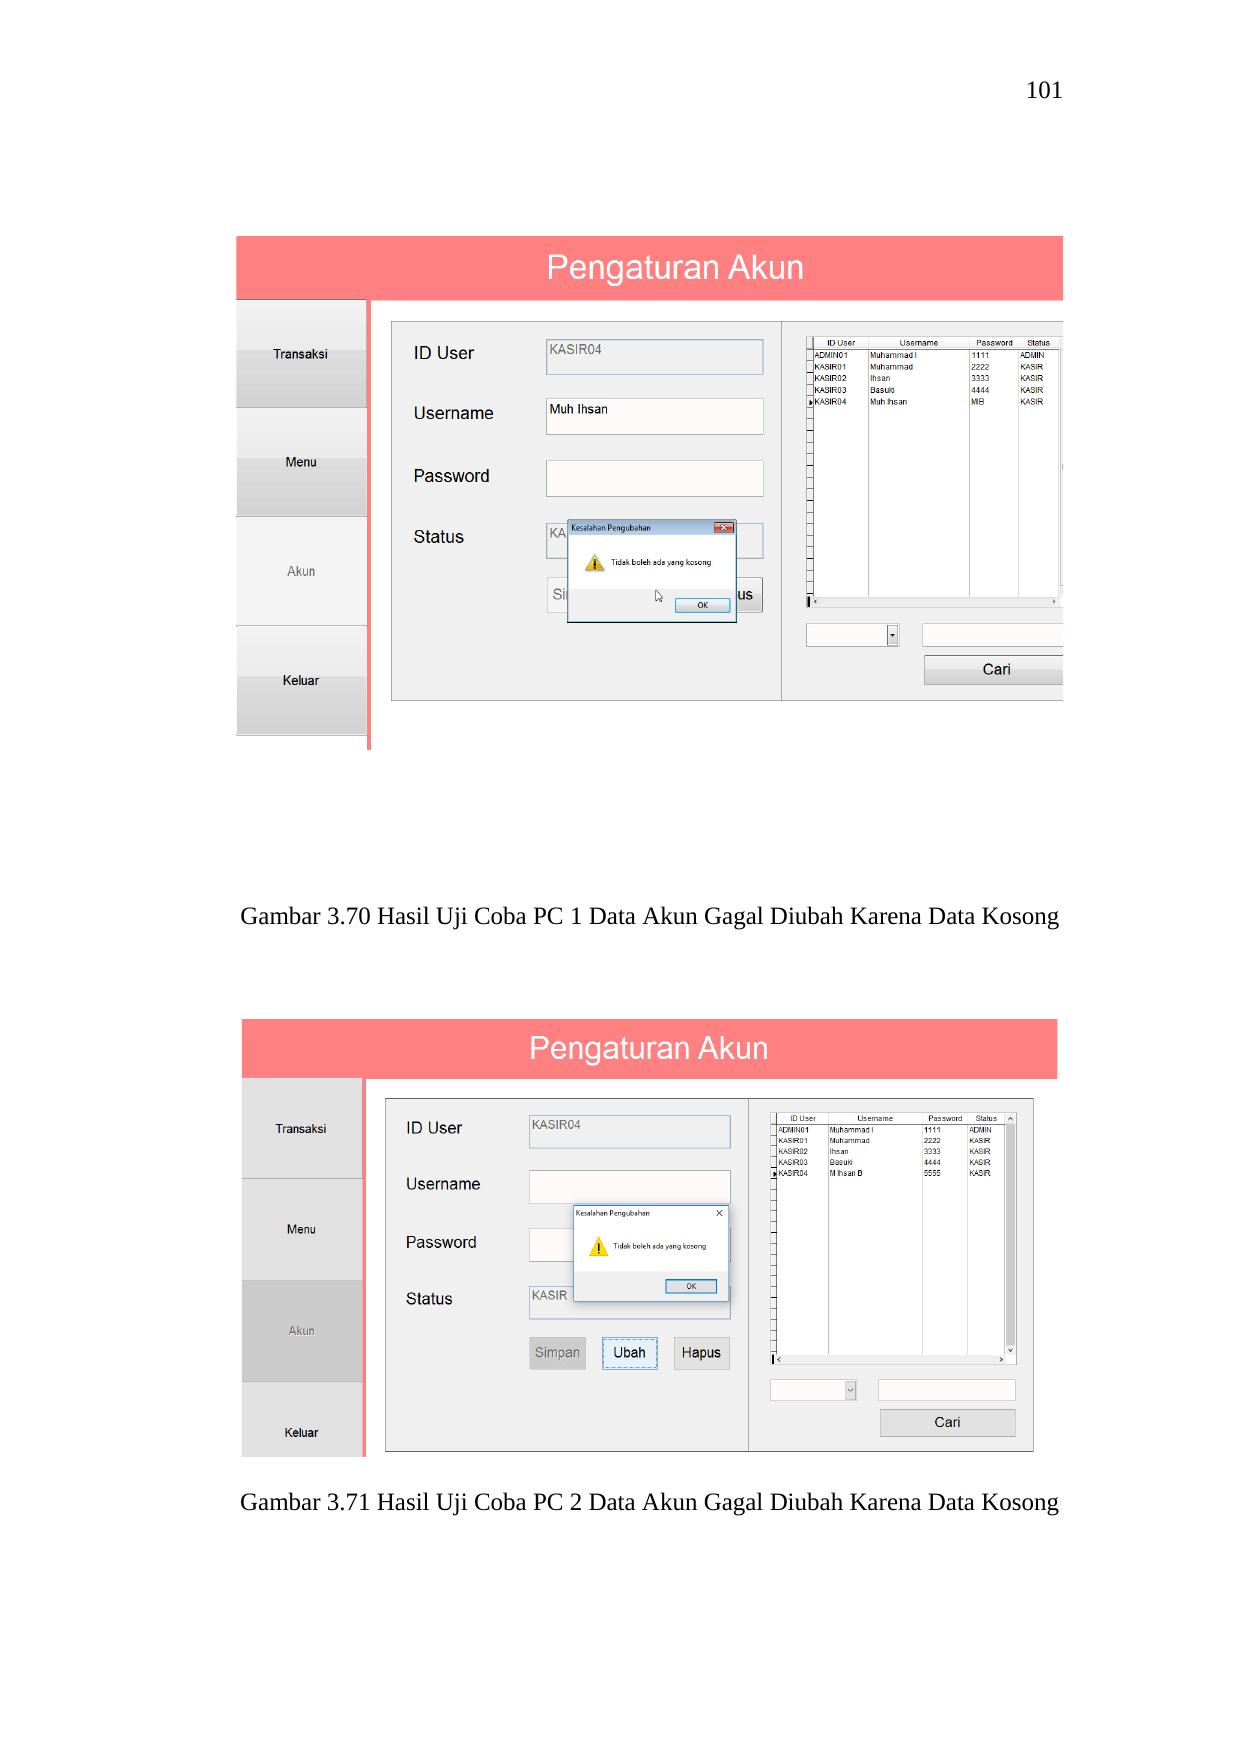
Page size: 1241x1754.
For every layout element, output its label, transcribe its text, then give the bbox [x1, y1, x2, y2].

picture [236, 236, 1064, 871]
text Gambar 3.71 Hasil Uji Coba PC 2 Data Akun Gagal Diubah Karena Data Kosong [236, 1487, 1063, 1516]
picture [241, 1019, 1058, 1457]
text Gambar 3.70 Hasil Uji Coba PC 1 Data Akun Gagal Diubah Karena Data Kosong [236, 901, 1063, 930]
